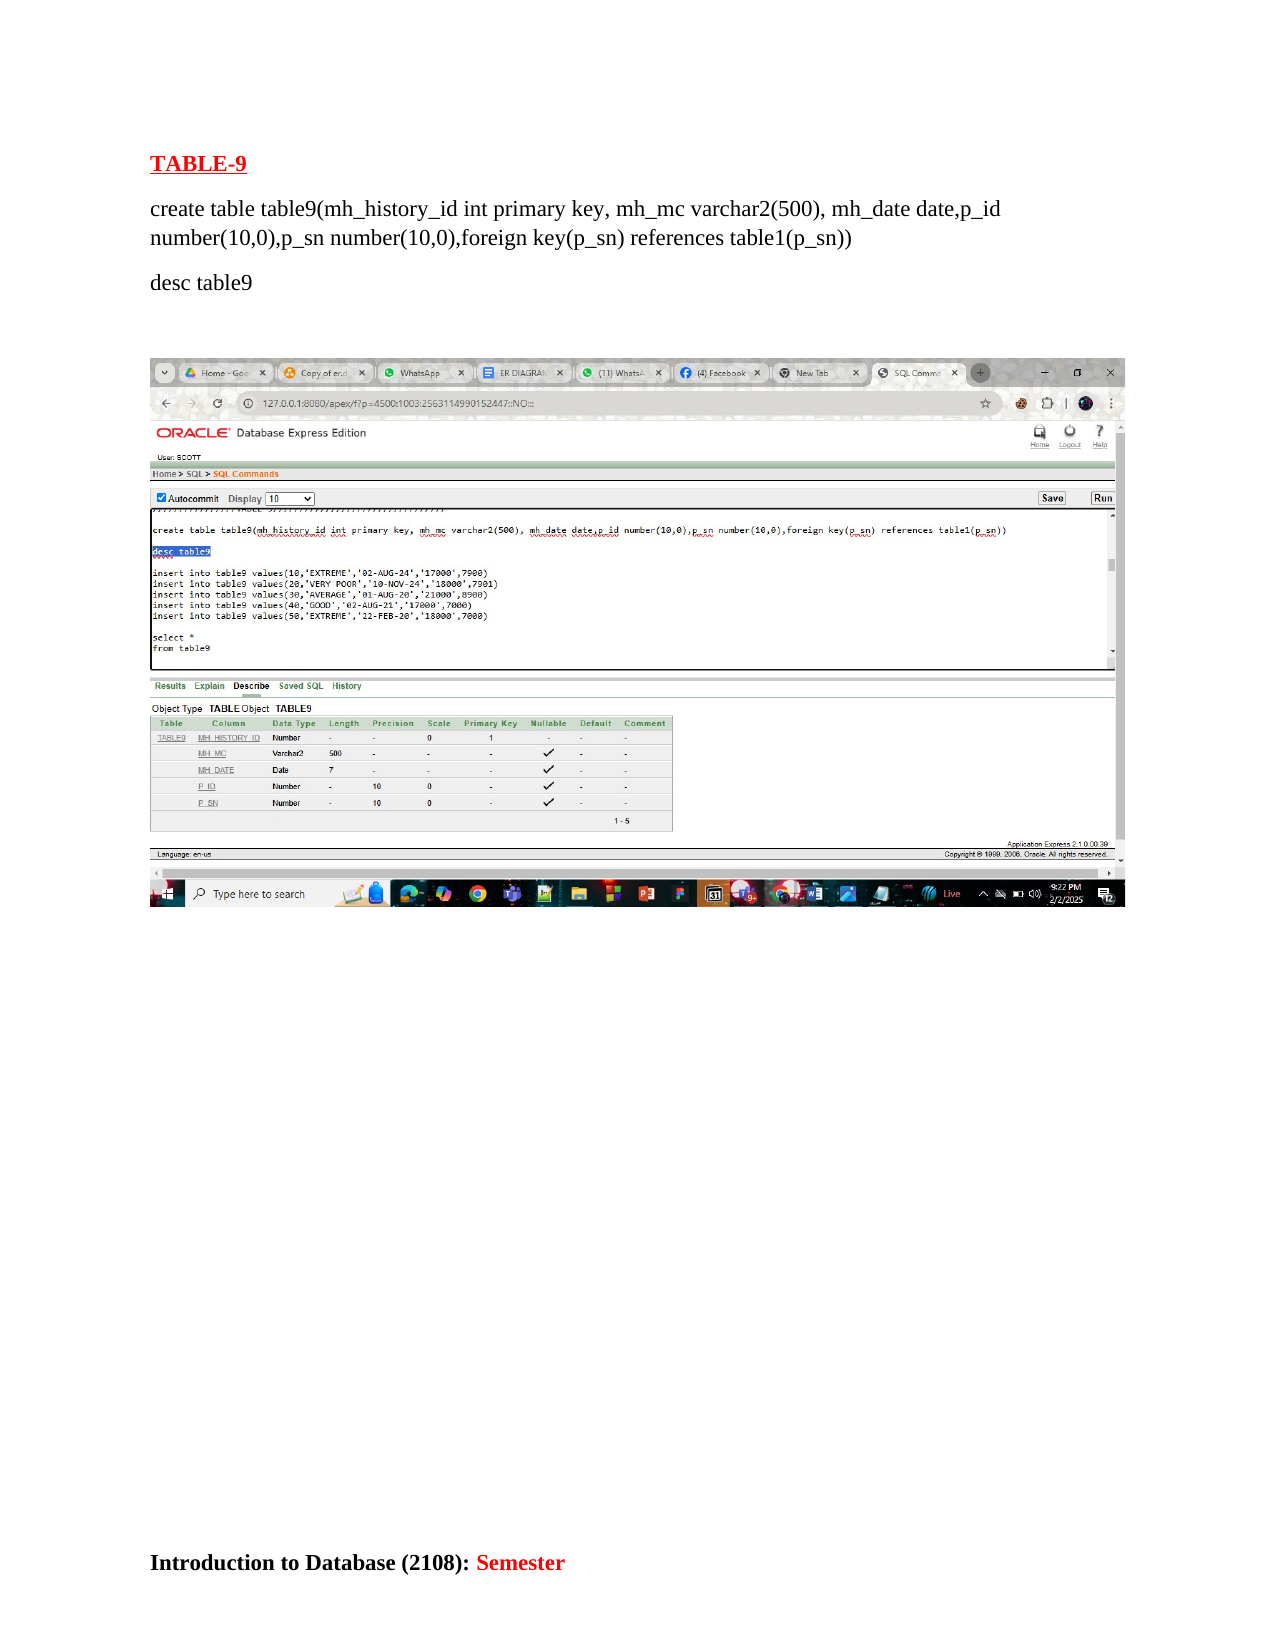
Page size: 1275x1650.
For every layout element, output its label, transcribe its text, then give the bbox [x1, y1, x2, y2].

text create table table9(mh_history_id int primary key, mh_mc varchar2(500), mh_date date,p_id number(10,0),p_sn number(10,0),foreign key(p_sn) references table1(p_sn)) [150, 195, 1125, 250]
text desc table9 [150, 269, 1125, 295]
picture [150, 358, 1125, 907]
text TABLE-9 [150, 150, 1125, 176]
